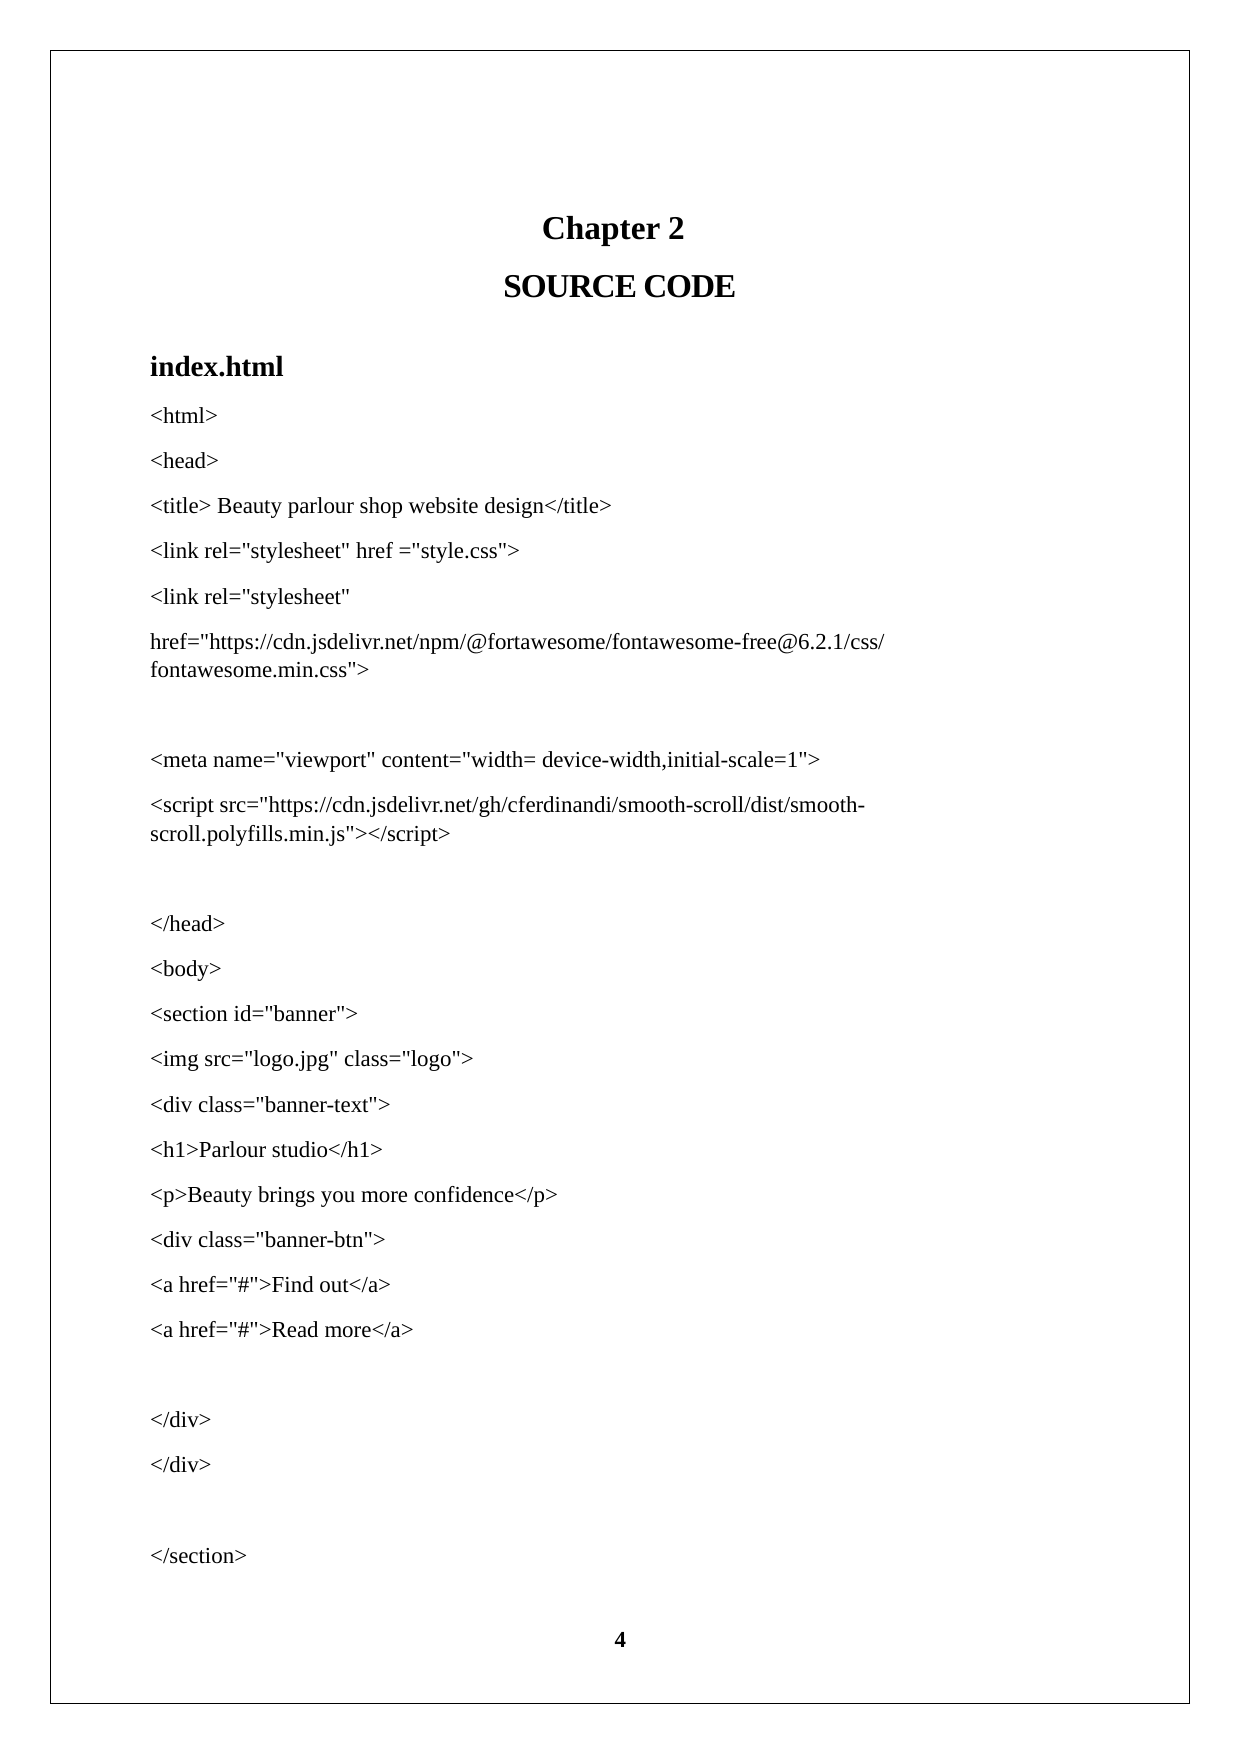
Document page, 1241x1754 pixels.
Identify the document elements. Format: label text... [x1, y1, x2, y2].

text <script src="https://cdn.jsdelivr.net/gh/cferdinandi/smooth-scroll/dist/smooth-scroll.polyfills.min.js"></script> [150, 792, 1090, 846]
text <div class="banner-text"> [150, 1091, 1090, 1117]
text <meta name="viewport" content="width= device-width,initial-scale=1"> [150, 746, 1090, 773]
text href="https://cdn.jsdelivr.net/npm/@fortawesome/fontawesome-free@6.2.1/css/fontawesome.min.css"> [150, 628, 1090, 683]
text <a href="#">Find out</a> [150, 1271, 1090, 1297]
text </div> [150, 1406, 1090, 1433]
text <p>Beauty brings you more confidence</p> [150, 1181, 1090, 1207]
text Chapter 2 [150, 208, 1090, 246]
text <title> Beauty parlour shop website design</title> [150, 492, 1090, 519]
text <body> [150, 955, 1090, 982]
text index.html [150, 349, 1090, 383]
text <img src="logo.jpg" class="logo"> [150, 1046, 1090, 1072]
text <div class="banner-btn"> [150, 1226, 1090, 1252]
text <link rel="stylesheet" href ="style.css"> [150, 538, 1090, 564]
text <head> [150, 447, 1090, 474]
title SOURCE CODE [150, 266, 1090, 304]
text </head> [150, 910, 1090, 937]
text <section id="banner"> [150, 1000, 1090, 1027]
text <html> [150, 402, 1090, 429]
text <a href="#">Read more</a> [150, 1316, 1090, 1342]
text <link rel="stylesheet" [150, 583, 1090, 609]
text </div> [150, 1451, 1090, 1478]
text </section> [150, 1542, 1090, 1568]
text <h1>Parlour studio</h1> [150, 1136, 1090, 1162]
